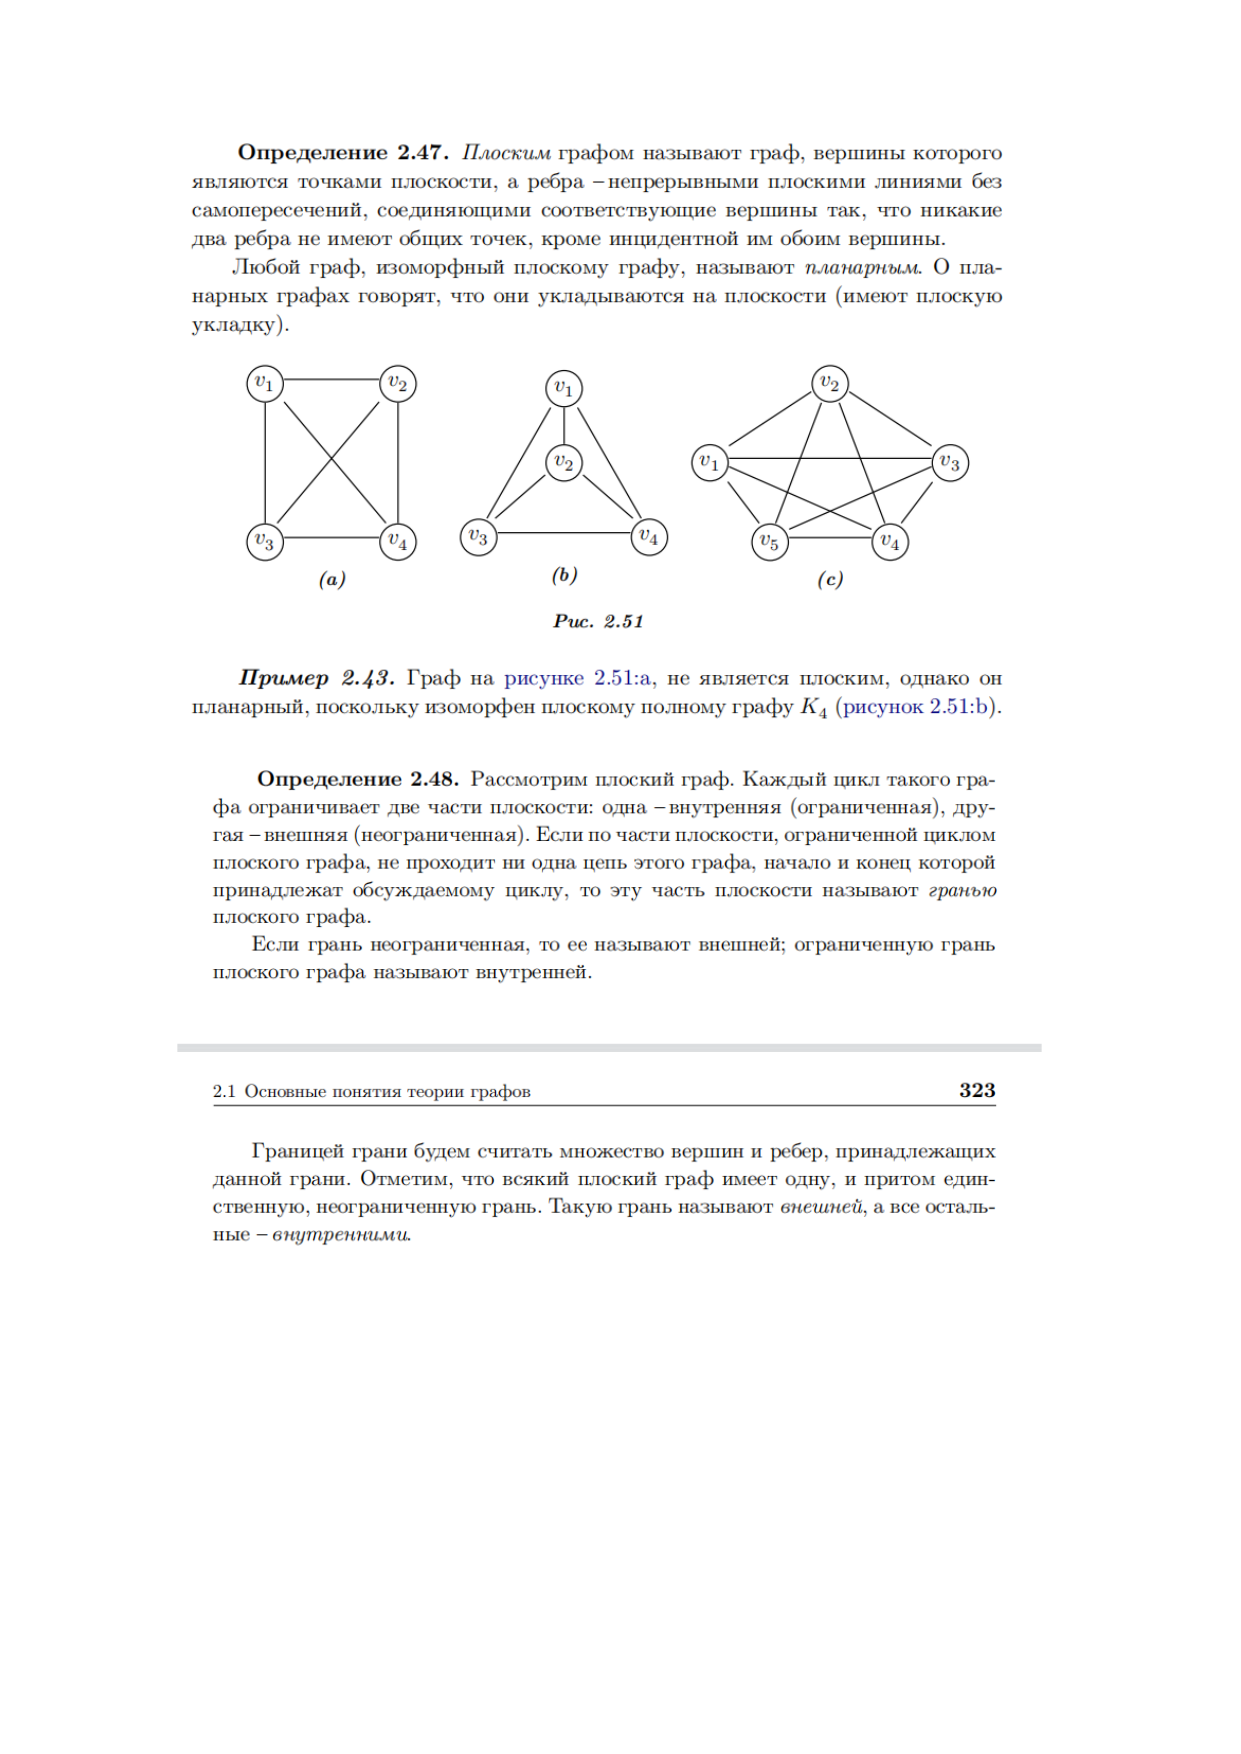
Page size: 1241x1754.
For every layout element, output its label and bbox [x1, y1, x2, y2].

picture [177, 118, 1042, 728]
picture [177, 756, 1042, 1264]
